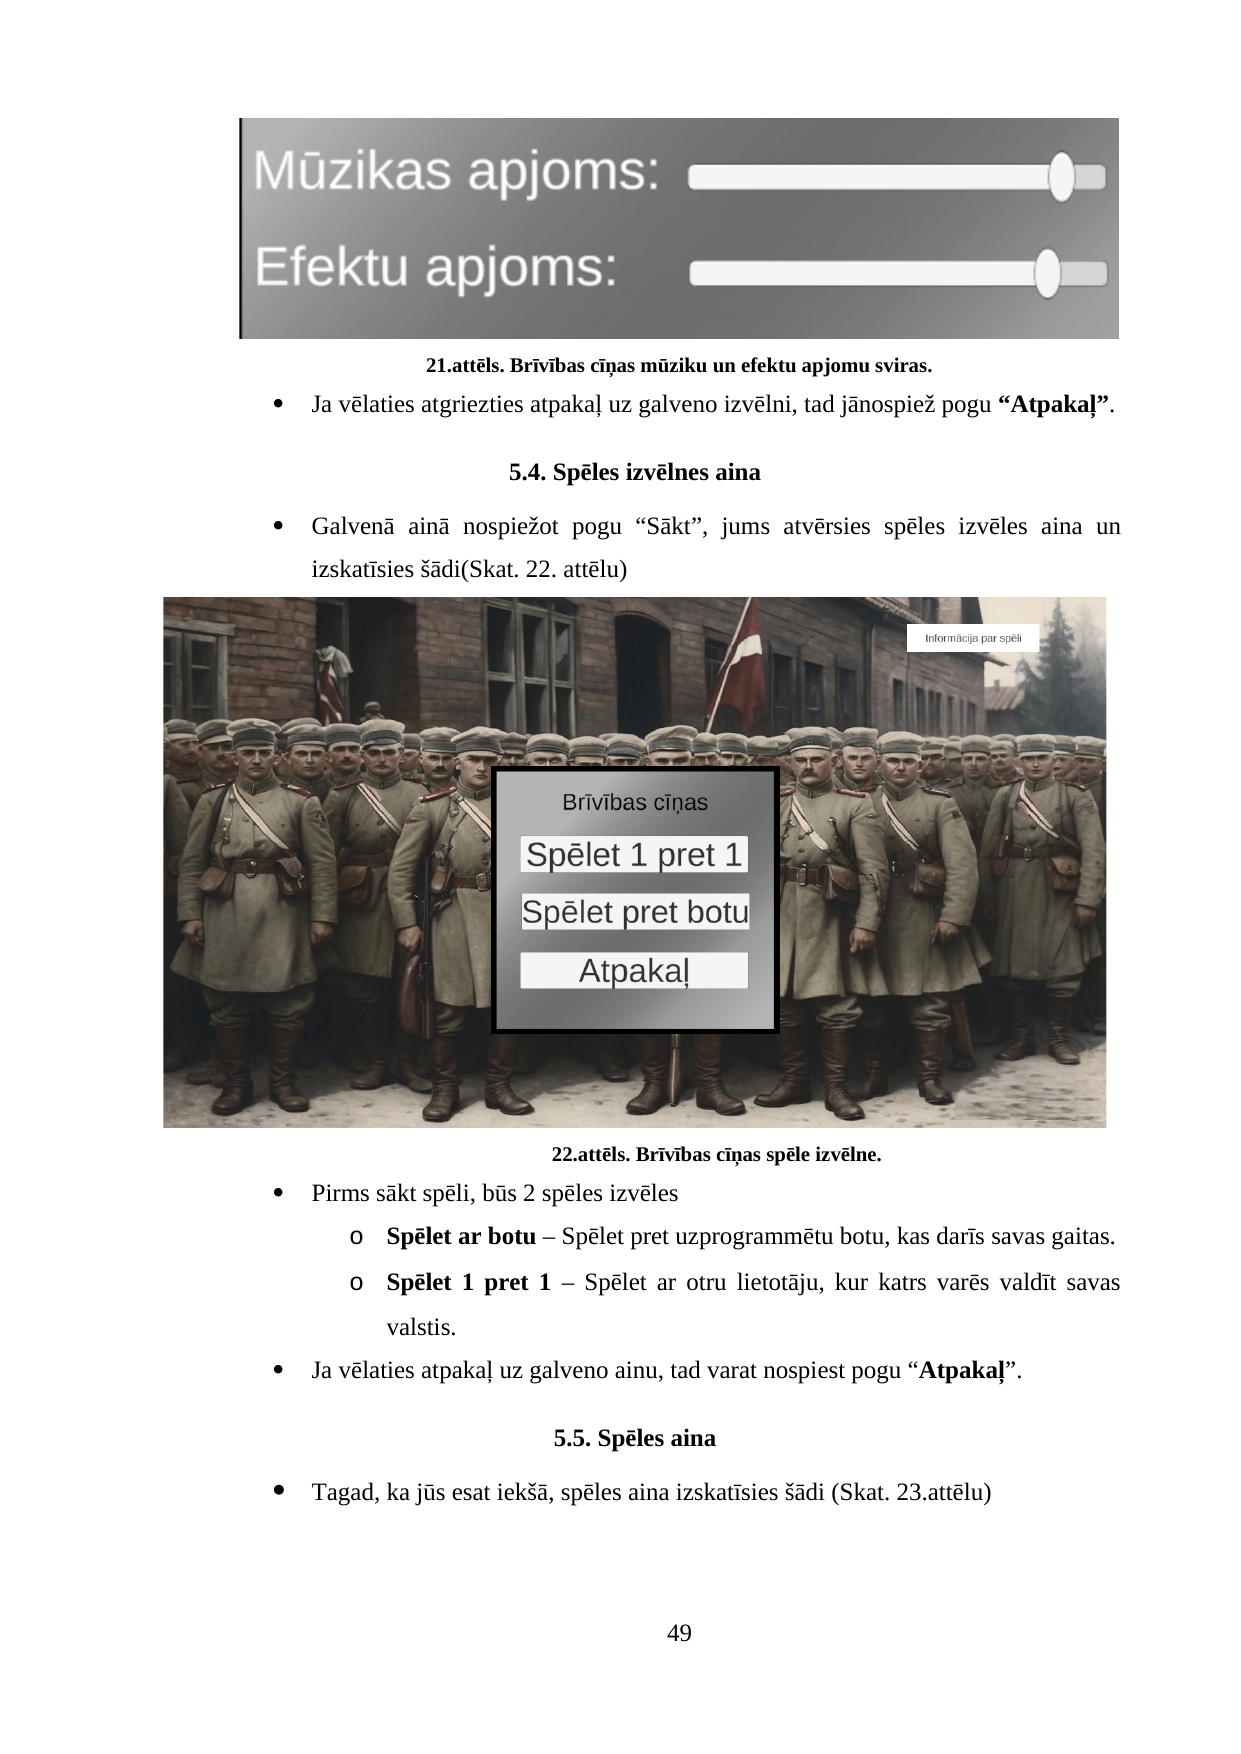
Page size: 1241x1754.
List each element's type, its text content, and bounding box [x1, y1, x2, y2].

text 21.attēls. Brīvības cīņas mūziku un efektu apjomu sviras. [148, 353, 1122, 377]
list Spēlet ar botu – Spēlet pret uzprogrammētu botu, kas darīs savas gaitas. [349, 1221, 1122, 1252]
picture [163, 597, 1107, 1128]
list Galvenā ainā nospiežot pogu “Sākt”, jums atvērsies spēles izvēles aina un izskatīsies šādi(Skat. 22. attēlu) [274, 511, 1122, 583]
list Spēlet 1 pret 1 – Spēlet ar otru lietotāju, kur katrs varēs valdīt savas valstis. [349, 1267, 1122, 1341]
list Pirms sākt spēli, būs 2 spēles izvēles [274, 1178, 1122, 1206]
picture [239, 118, 1119, 339]
subtitle 5.4. Spēles izvēlnes aina [148, 457, 1122, 486]
list Ja vēlaties atgriezties atpakaļ uz galveno izvēlni, tad jānospiež pogu “Atpakaļ”. [274, 389, 1122, 418]
list 22.attēls. Brīvības cīņas spēle izvēlne. [311, 1142, 1122, 1166]
list Ja vēlaties atpakaļ uz galveno ainu, tad varat nospiest pogu “Atpakaļ”. [274, 1355, 1122, 1384]
subtitle 5.5. Spēles aina [148, 1423, 1122, 1452]
list Tagad, ka jūs esat iekšā, spēles aina izskatīsies šādi (Skat. 23.attēlu) [274, 1477, 1122, 1507]
